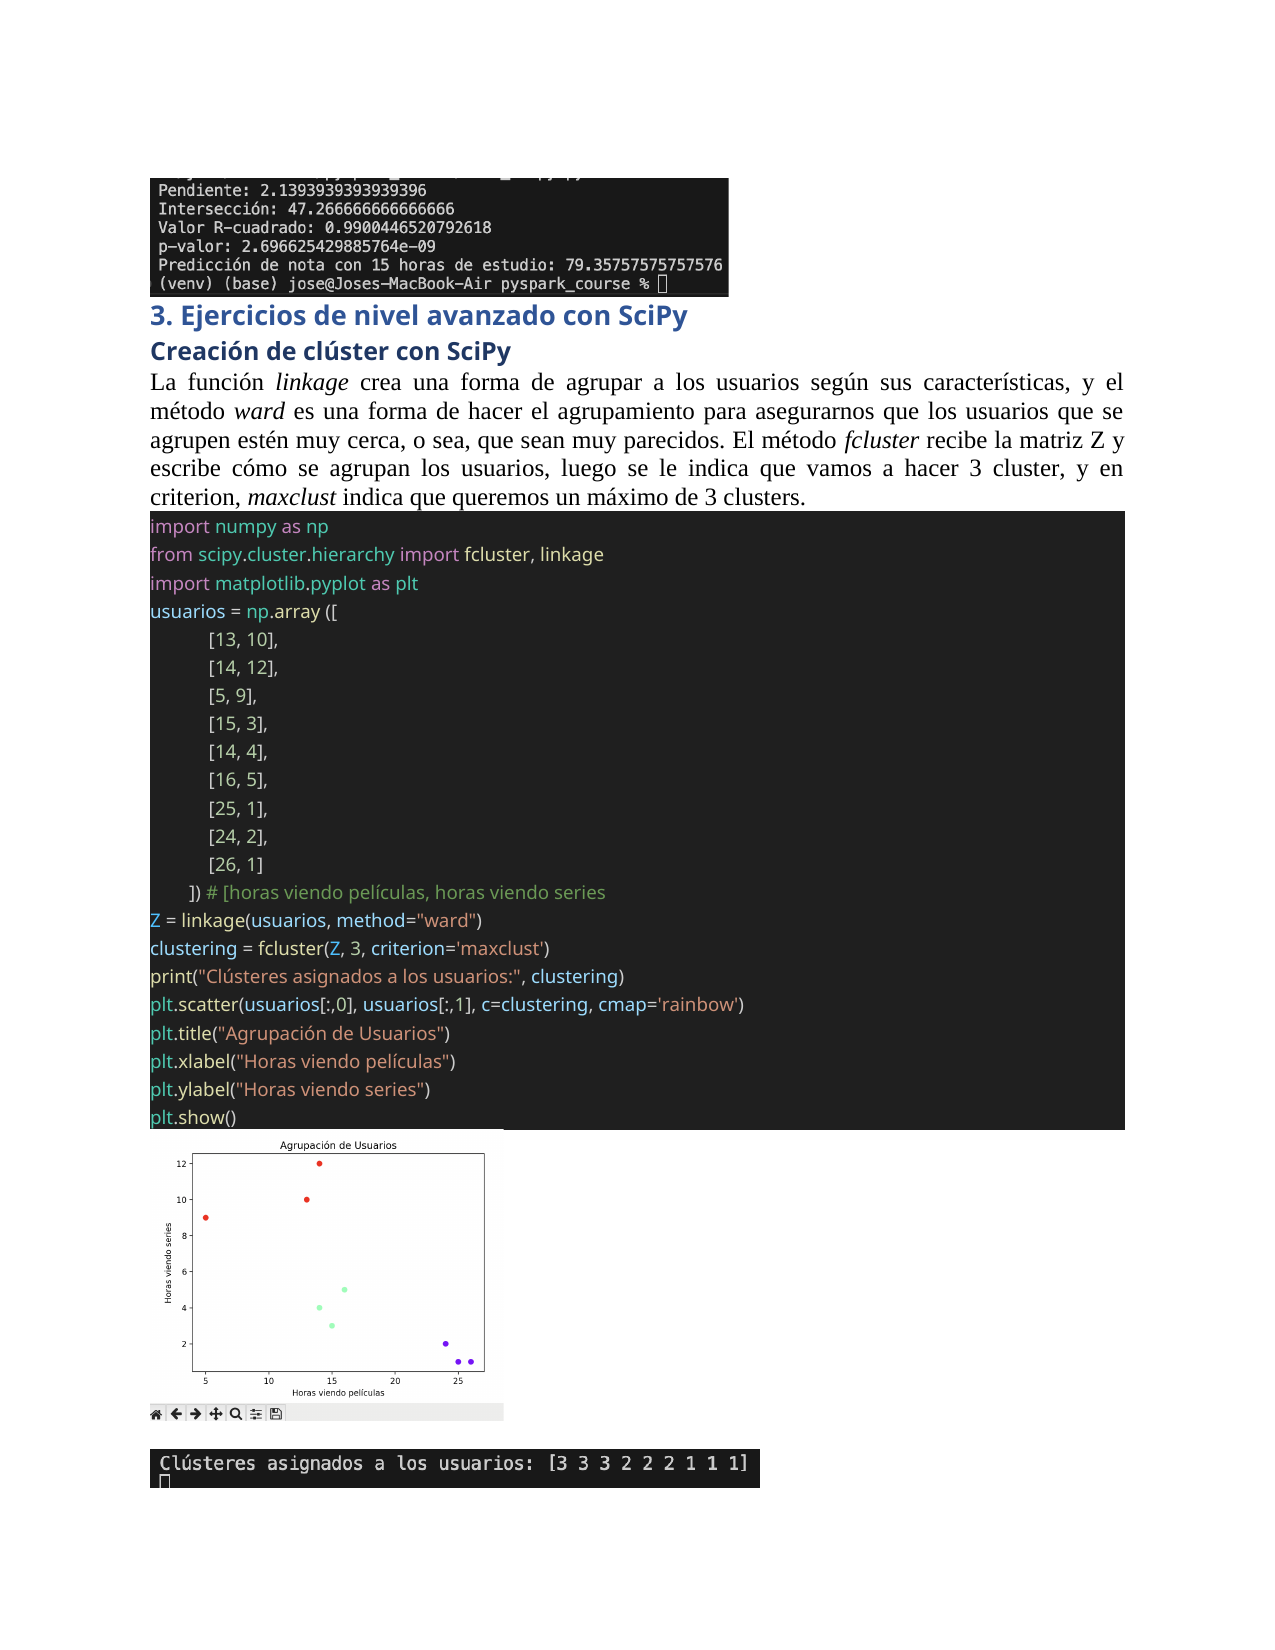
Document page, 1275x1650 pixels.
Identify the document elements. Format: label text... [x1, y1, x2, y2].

text plt.show() [150, 1102, 1125, 1130]
text [13, 10], [150, 623, 1125, 652]
text clustering = fcluster(Z, 3, criterion='maxclust') [150, 933, 1125, 961]
picture [150, 1449, 760, 1488]
text [14, 4], [150, 736, 1125, 764]
text plt.xlabel("Horas viendo películas") [150, 1045, 1125, 1073]
text plt.ylabel("Horas viendo series") [150, 1073, 1125, 1102]
picture [150, 1129, 504, 1421]
text [26, 1] [150, 848, 1125, 877]
picture [150, 178, 729, 297]
text [25, 1], [150, 792, 1125, 820]
text import numpy as np [150, 511, 1125, 539]
text [5, 9], [150, 680, 1125, 708]
text [16, 5], [150, 764, 1125, 792]
subtitle Creación de clúster con SciPy [150, 333, 1125, 367]
text print("Clústeres asignados a los usuarios:", clustering) [150, 961, 1125, 989]
text La función linkage crea una forma de agrupar a los usuarios según sus características, y el método ward es una forma de hacer el agrupamiento para asegurarnos que los usuarios que se agrupen estén muy cerca, o sea, que sean muy parecidos. El método fcluster recibe la matriz Z y escribe cómo se agrupan los usuarios, luego se le indica que vamos a hacer 3 cluster, y en criterion, maxclust indica que queremos un máximo de 3 clusters. [150, 367, 1125, 511]
text usuarios = np.array ([ [150, 595, 1125, 623]
text [15, 3], [150, 708, 1125, 736]
subtitle 3. Ejercicios de nivel avanzado con SciPy [150, 296, 1125, 333]
text plt.scatter(usuarios[:,0], usuarios[:,1], c=clustering, cmap='rainbow') [150, 989, 1125, 1017]
text from scipy.cluster.hierarchy import fcluster, linkage [150, 539, 1125, 567]
text ]) # [horas viendo películas, horas viendo series [150, 877, 1125, 905]
text plt.title("Agrupación de Usuarios") [150, 1017, 1125, 1045]
text Z = linkage(usuarios, method="ward") [150, 905, 1125, 933]
text import matplotlib.pyplot as plt [150, 567, 1125, 595]
text [14, 12], [150, 652, 1125, 680]
text [24, 2], [150, 820, 1125, 848]
